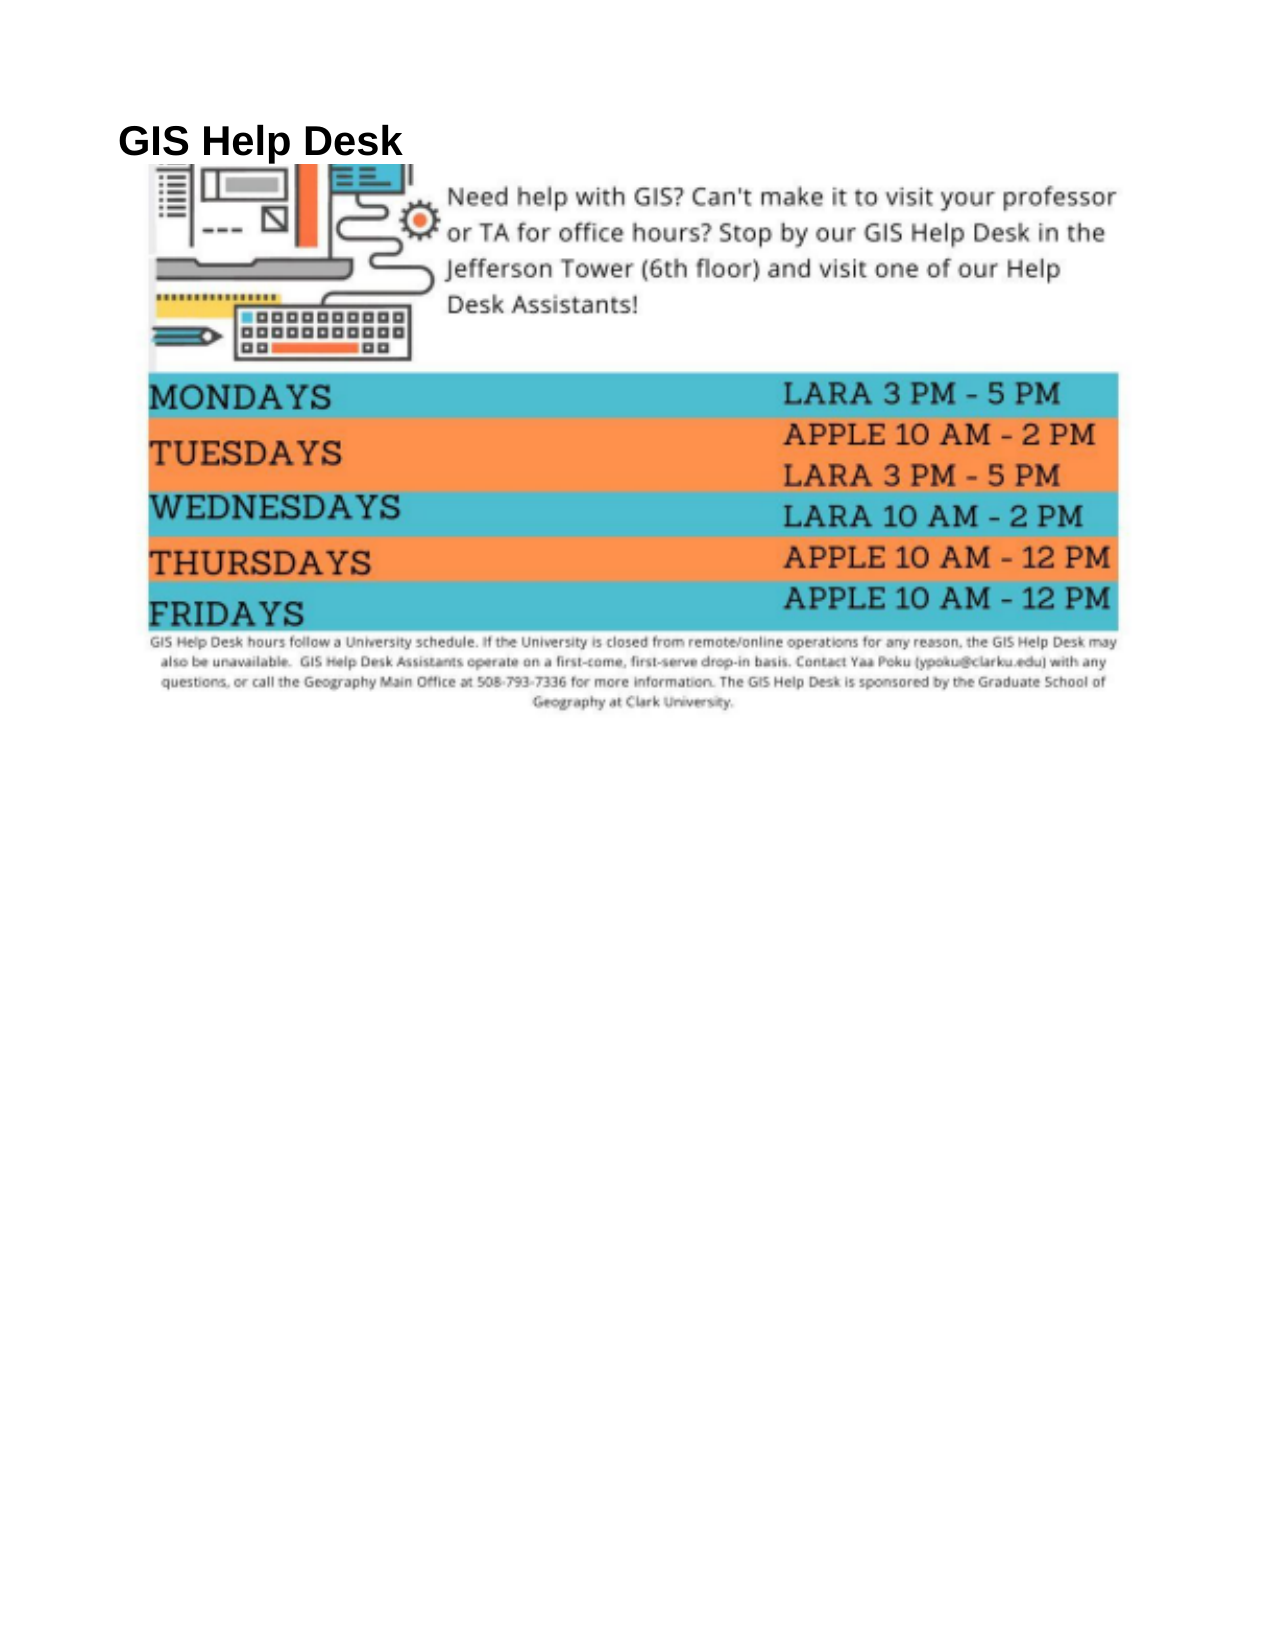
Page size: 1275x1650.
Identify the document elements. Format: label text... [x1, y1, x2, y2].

picture [122, 164, 1144, 763]
subtitle GIS Help Desk [118, 117, 1157, 164]
